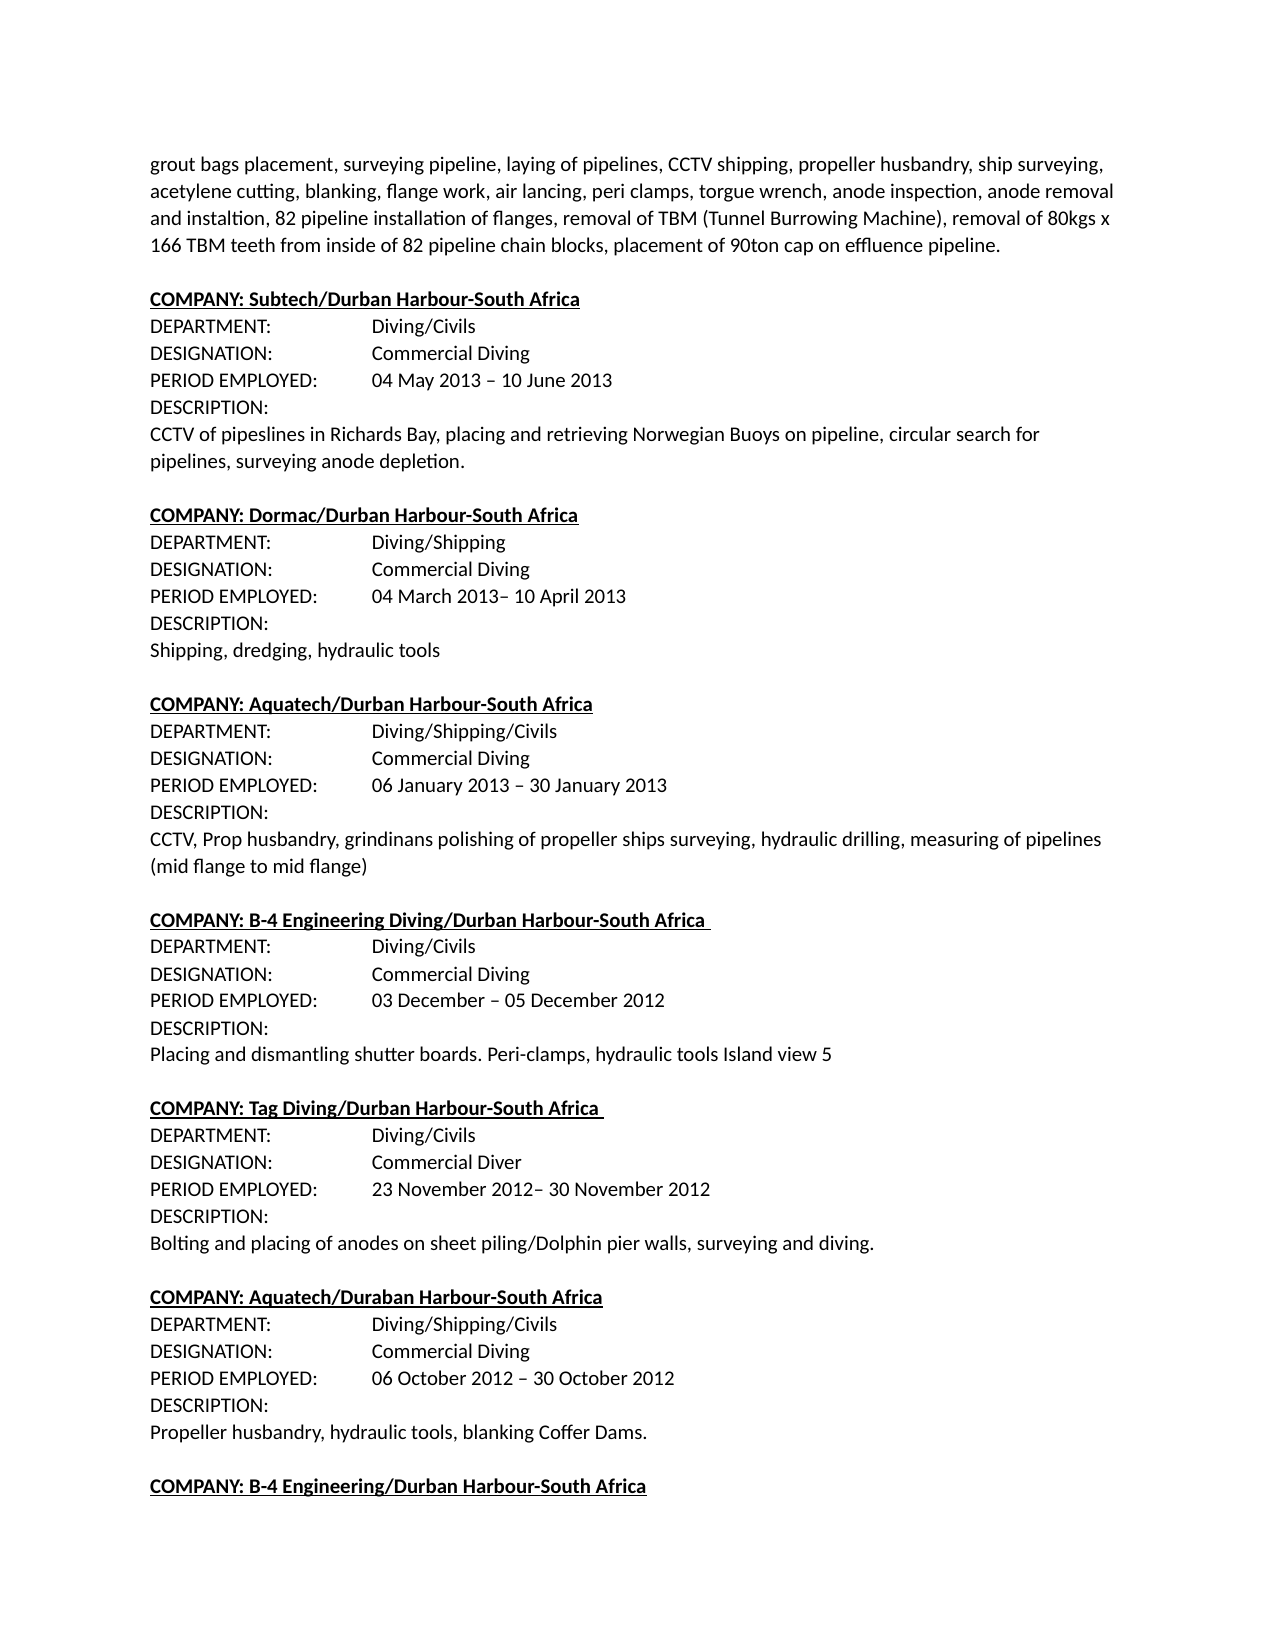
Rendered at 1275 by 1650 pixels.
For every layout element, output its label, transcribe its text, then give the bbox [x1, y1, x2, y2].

text DESIGNATION: Commercial Diving [150, 555, 1125, 582]
text Bolting and placing of anodes on sheet piling/Dolphin pier walls, surveying and diving. [150, 1229, 1125, 1256]
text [150, 150, 1125, 258]
text DESCRIPTION: [150, 1202, 1125, 1229]
text DESIGNATION: Commercial Diving [150, 339, 1125, 366]
text DEPARTMENT: Diving/Civils [150, 312, 1125, 339]
text PERIOD EMPLOYED: 06 October 2012 – 30 October 2012 [150, 1364, 1125, 1391]
text DESIGNATION: Commercial Diver [150, 1148, 1125, 1175]
text DESIGNATION: Commercial Diving [150, 959, 1125, 986]
text DEPARTMENT: Diving/Civils [150, 1121, 1125, 1148]
text DESCRIPTION: [150, 609, 1125, 636]
text Propeller husbandry, hydraulic tools, blanking Coffer Dams. [150, 1418, 1125, 1445]
text Shipping, dredging, hydraulic tools [150, 636, 1125, 663]
text COMPANY: Dormac/Durban Harbour-South Africa [150, 501, 1125, 528]
text COMPANY: Subtech/Durban Harbour-South Africa [150, 285, 1125, 312]
text DESCRIPTION: [150, 393, 1125, 420]
text COMPANY: B-4 Engineering/Durban Harbour-South Africa [150, 1472, 1125, 1499]
text PERIOD EMPLOYED: 03 December – 05 December 2012 [150, 986, 1125, 1013]
text Placing and dismantling shutter boards. Peri-clamps, hydraulic tools Island view 5 [150, 1040, 1125, 1067]
text CCTV of pipeslines in Richards Bay, placing and retrieving Norwegian Buoys on pipeline, circular search for pipelines, surveying anode depletion. [150, 420, 1125, 474]
text DEPARTMENT: Diving/Civils [150, 932, 1125, 959]
text CCTV, Prop husbandry, grindinans polishing of propeller ships surveying, hydraulic drilling, measuring of pipelines (mid flange to mid flange) [150, 824, 1125, 878]
text COMPANY: Tag Diving/Durban Harbour-South Africa [150, 1094, 1125, 1121]
text DESCRIPTION: [150, 1391, 1125, 1418]
text DEPARTMENT: Diving/Shipping [150, 528, 1125, 555]
text PERIOD EMPLOYED: 04 May 2013 – 10 June 2013 [150, 366, 1125, 393]
text DESIGNATION: Commercial Diving [150, 1337, 1125, 1364]
text COMPANY: Aquatech/Durban Harbour-South Africa [150, 689, 1125, 717]
text COMPANY: B-4 Engineering Diving/Durban Harbour-South Africa [150, 905, 1125, 932]
text PERIOD EMPLOYED: 23 November 2012– 30 November 2012 [150, 1175, 1125, 1202]
text DEPARTMENT: Diving/Shipping/Civils [150, 1310, 1125, 1337]
text PERIOD EMPLOYED: 04 March 2013– 10 April 2013 [150, 582, 1125, 609]
text DESCRIPTION: [150, 797, 1125, 824]
text DEPARTMENT: Diving/Shipping/Civils [150, 717, 1125, 743]
text DESIGNATION: Commercial Diving [150, 743, 1125, 771]
text COMPANY: Aquatech/Duraban Harbour-South Africa [150, 1283, 1125, 1310]
text DESCRIPTION: [150, 1013, 1125, 1040]
text PERIOD EMPLOYED: 06 January 2013 – 30 January 2013 [150, 771, 1125, 797]
